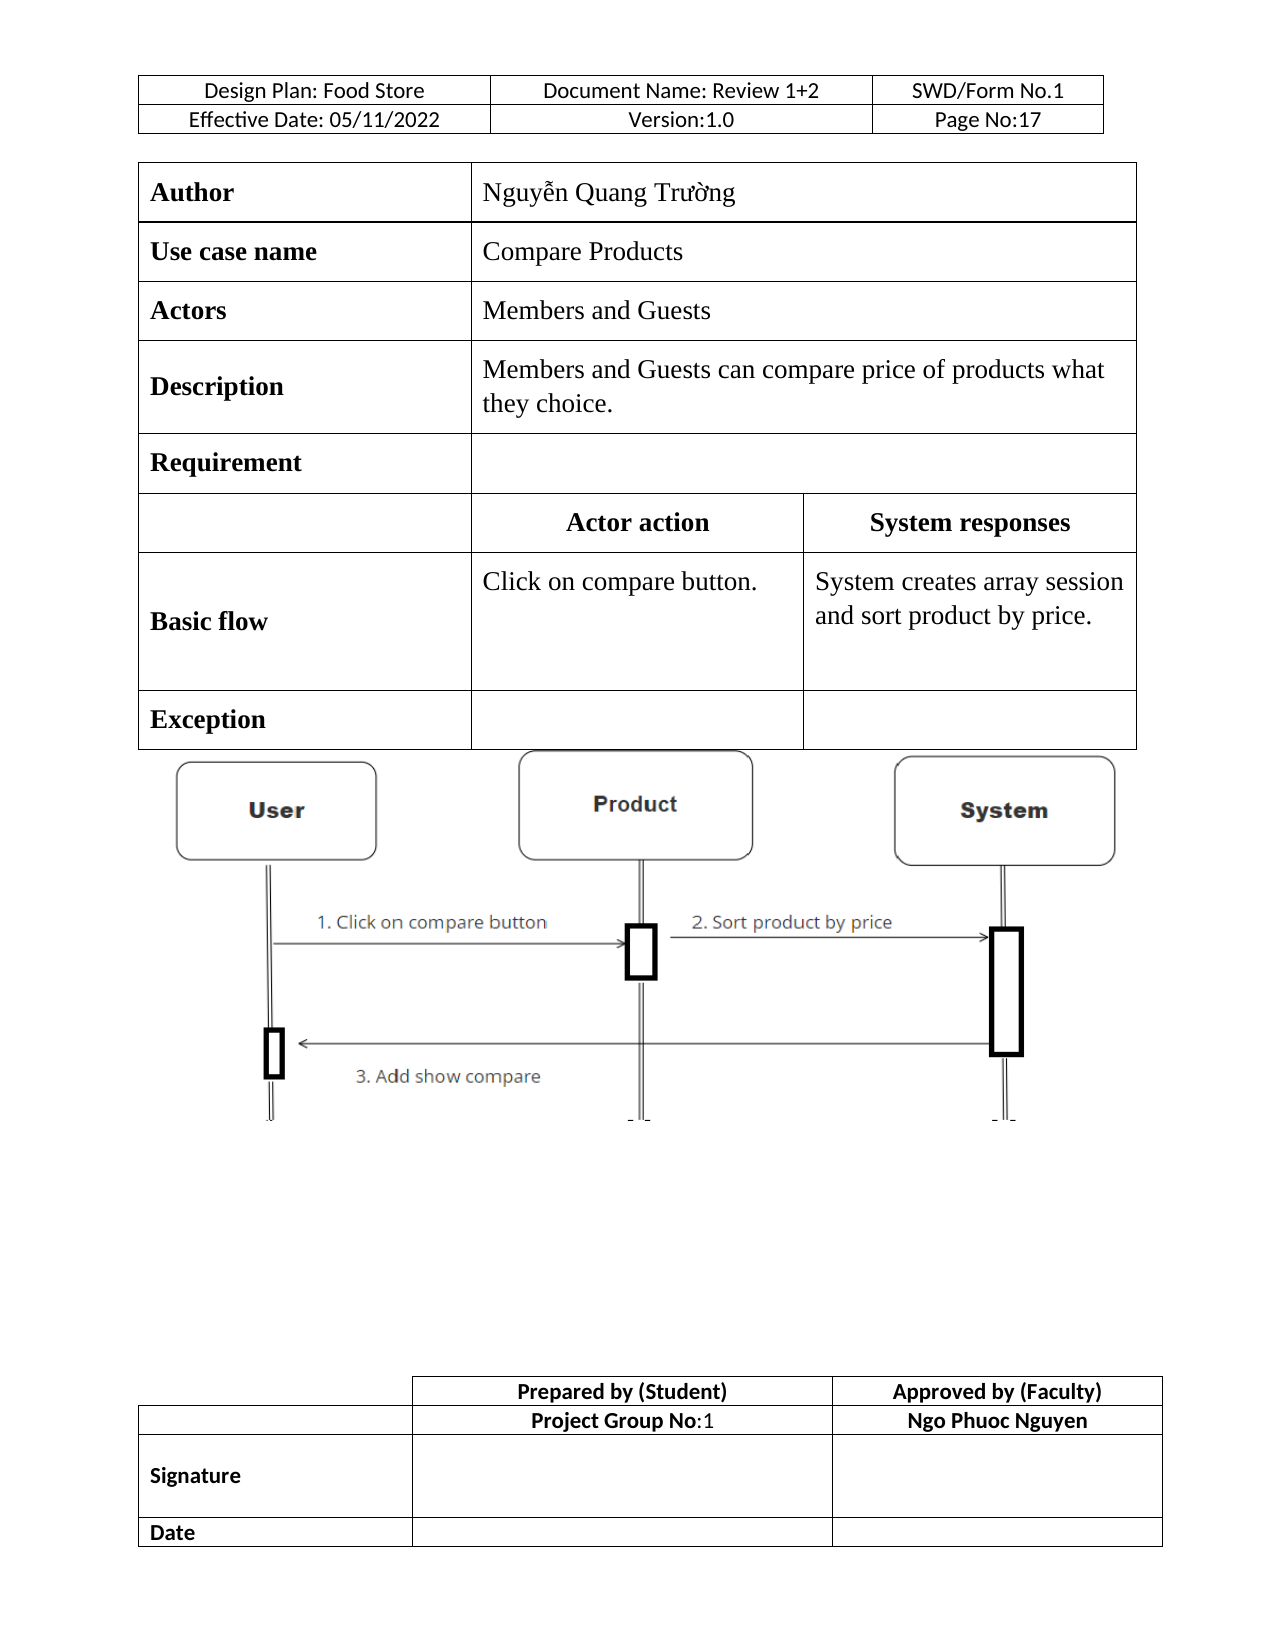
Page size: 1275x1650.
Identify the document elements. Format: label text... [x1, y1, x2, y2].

table_cell [472, 691, 803, 749]
table_cell Actor action [472, 494, 803, 552]
table_cell [472, 434, 1136, 492]
table_cell Members and Guests can compare price of products what they choice. [472, 341, 1136, 433]
table_header Nguyễn Quang Trường [472, 163, 1136, 221]
picture [150, 750, 1125, 1121]
table_header Author [139, 163, 471, 221]
table_cell Use case name [139, 223, 471, 281]
table_cell System responses [804, 494, 1136, 552]
table_cell [139, 494, 471, 552]
table_cell [804, 691, 1136, 749]
table_cell Description [139, 341, 471, 433]
table_cell Requirement [139, 434, 471, 492]
table_cell Basic flow [139, 553, 471, 690]
table_cell Actors [139, 282, 471, 340]
table_cell Compare Products [472, 223, 1136, 281]
table_cell System creates array session and sort product by price. [804, 553, 1136, 690]
table_cell Exception [139, 691, 471, 749]
table_cell Click on compare button. [472, 553, 803, 690]
table_cell Members and Guests [472, 282, 1136, 340]
